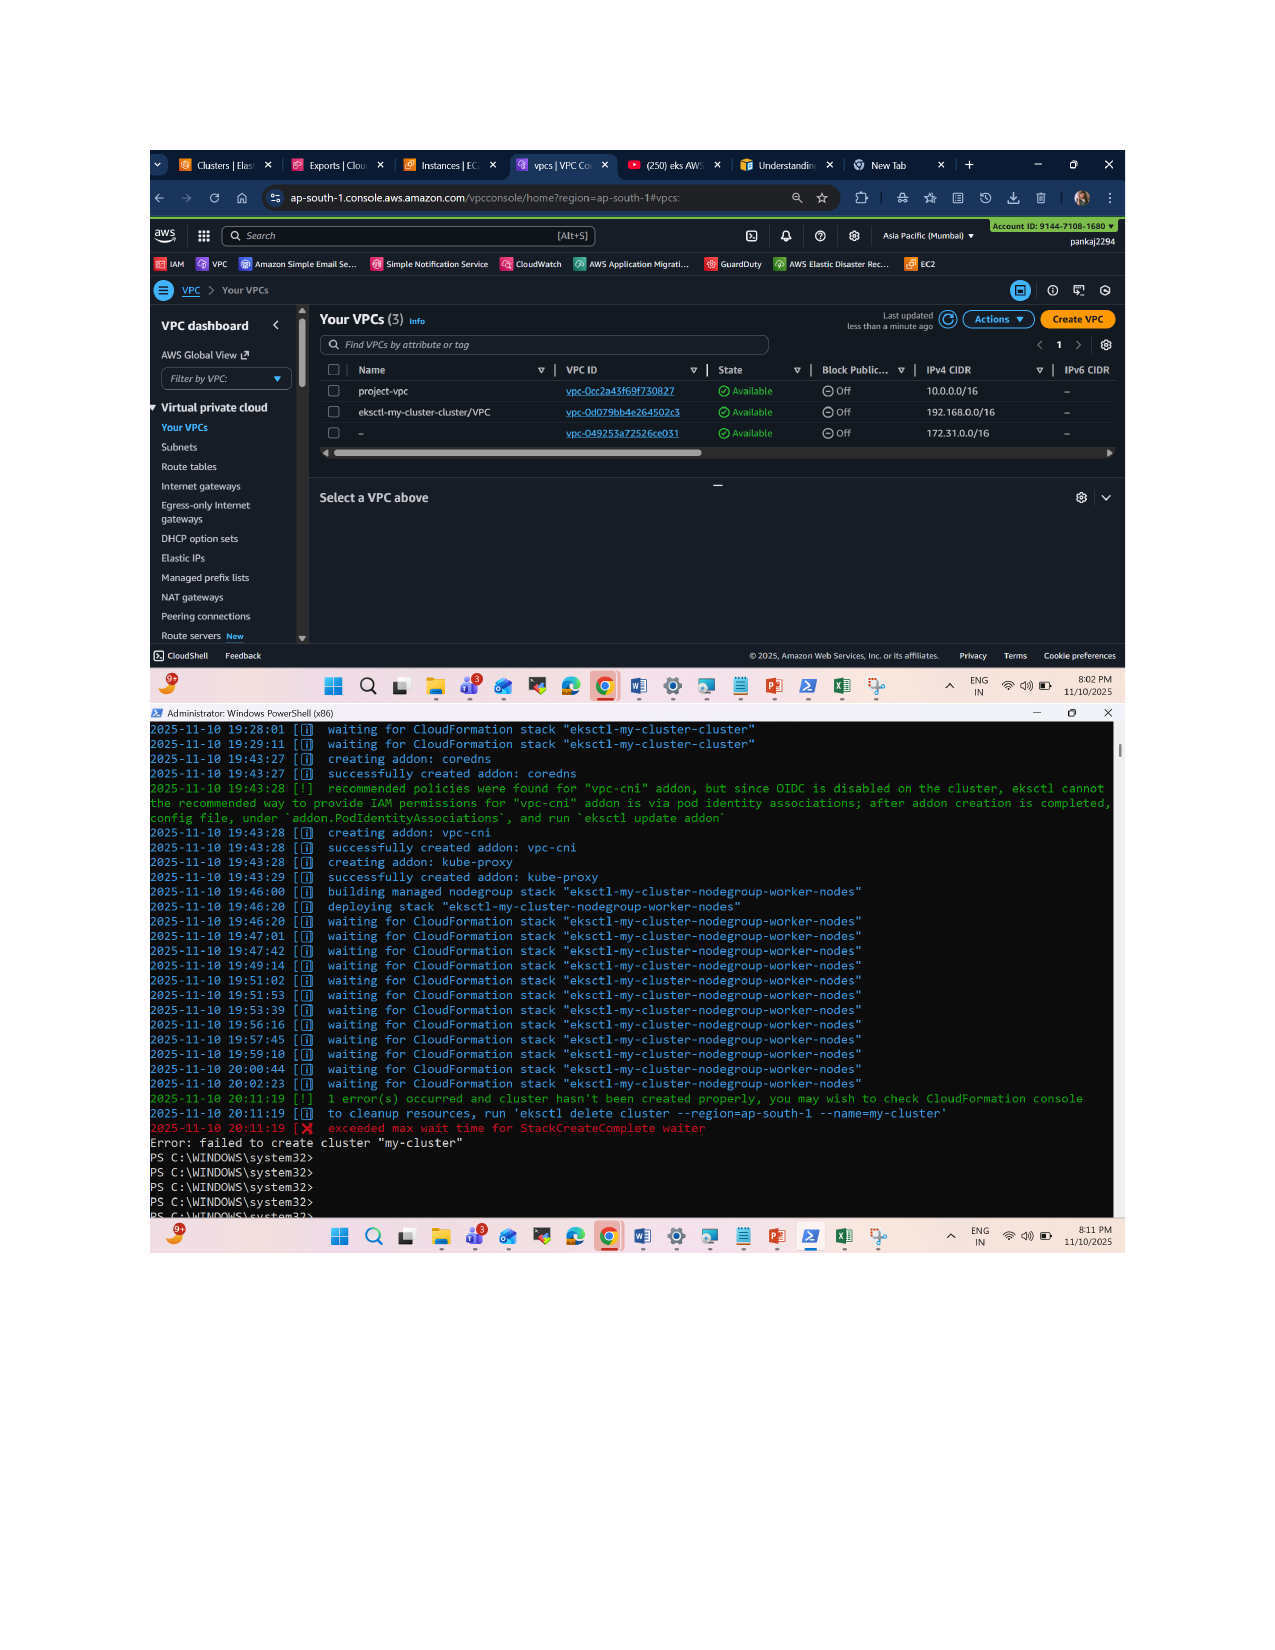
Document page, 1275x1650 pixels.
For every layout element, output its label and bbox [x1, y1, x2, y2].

picture [150, 150, 1125, 703]
picture [150, 704, 1125, 1253]
